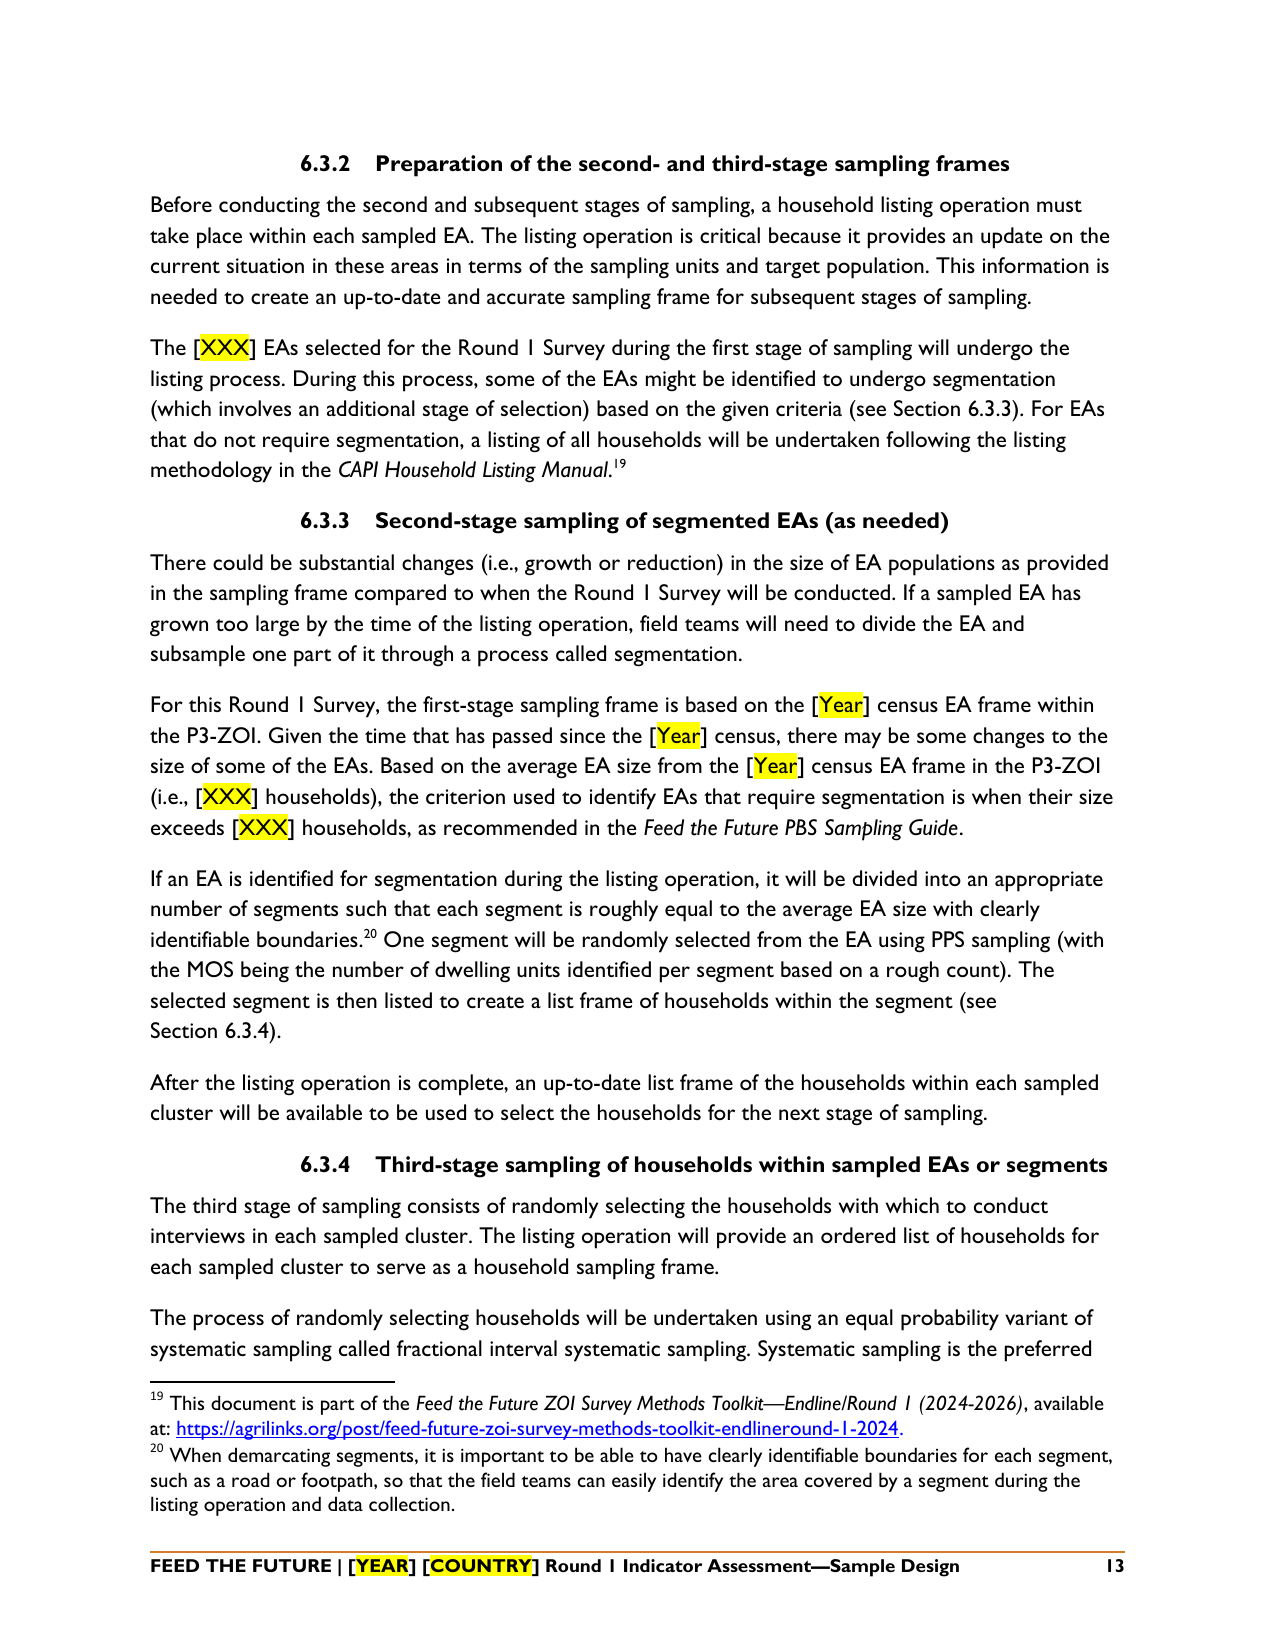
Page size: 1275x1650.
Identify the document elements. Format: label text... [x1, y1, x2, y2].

text There could be substantial changes (i.e., growth or reduction) in the size of EA populations as provided in the sampling frame compared to when the Round 1 Survey will be conducted. If a sampled EA has grown too large by the time of the listing operation, field teams will need to divide the EA and subsample one part of it through a process called segmentation. [150, 549, 1125, 667]
text For this Round 1 Survey, the first-stage sampling frame is based on the [Year] census EA frame within the P3-ZOI. Given the time that has passed since the [Year] census, there may be some changes to the size of some of the EAs. Based on the average EA size from the [Year] census EA frame in the P3-ZOI (i.e., [XXX] households), the criterion used to identify EAs that require segmentation is when their size exceeds [XXX] households, as recommended in the Feed the Future PBS Sampling Guide. [150, 692, 1125, 840]
text If an EA is identified for segmentation during the listing operation, it will be divided into an appropriate number of segments such that each segment is roughly equal to the average EA size with clearly identifiable boundaries. One segment will be randomly selected from the EA using PPS sampling (with the MOS being the number of dwelling units identified per segment based on a rough count). The selected segment is then listed to create a list frame of households within the segment (see Section 6.3.4). [150, 865, 1125, 1044]
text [150, 1304, 1125, 1361]
text The [XXX] EAs selected for the Round 1 Survey during the first stage of sampling will undergo the listing process. During this process, some of the EAs might be identified to undergo segmentation (which involves an additional stage of selection) based on the given criteria (see Section 6.3.3). For EAs that do not require segmentation, a listing of all households will be undertaken following the listing methodology in the CAPI Household Listing Manual. [150, 334, 1125, 483]
subtitle 6.3.3 Second-stage sampling of segmented EAs (as needed) [300, 507, 1125, 534]
text The third stage of sampling consists of randomly selecting the households with which to conduct interviews in each sampled cluster. The listing operation will provide an ordered list of households for each sampled cluster to serve as a household sampling frame. [150, 1192, 1125, 1279]
subtitle 6.3.2 Preparation of the second- and third-stage sampling frames [300, 150, 1125, 177]
text After the listing operation is complete, an up-to-date list frame of the households within each sampled cluster will be available to be used to select the households for the next stage of sampling. [150, 1069, 1125, 1126]
text Before conducting the second and subsequent stages of sampling, a household listing operation must take place within each sampled EA. The listing operation is critical because it provides an update on the current situation in these areas in terms of the sampling units and target population. This information is needed to create an up-to-date and accurate sampling frame for subsequent stages of sampling. [150, 191, 1125, 309]
subtitle 6.3.4 Third-stage sampling of households within sampled EAs or segments [300, 1151, 1125, 1177]
